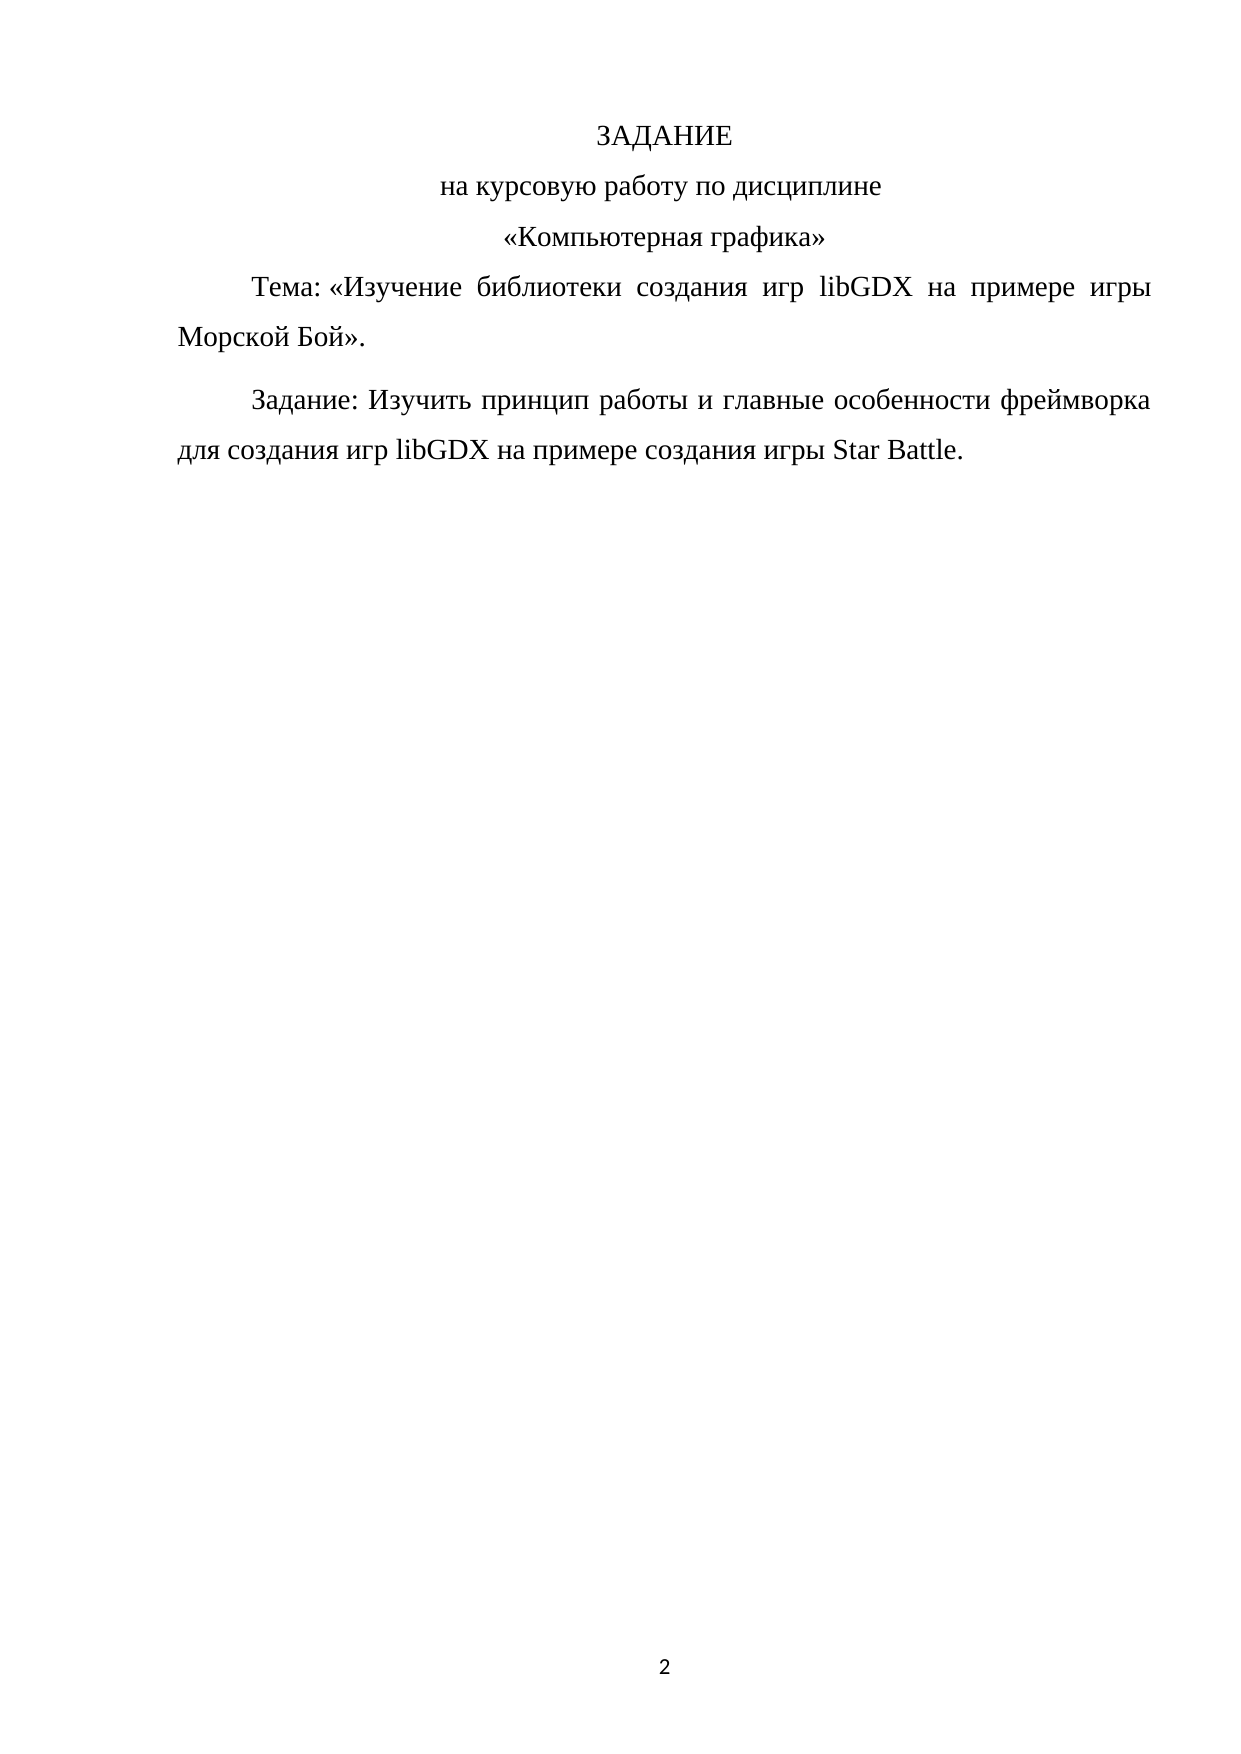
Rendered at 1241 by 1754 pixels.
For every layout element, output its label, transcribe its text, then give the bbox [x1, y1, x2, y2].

text Тема: «Изучение библиотеки создания игр libGDX на примере игры Морской Бой». [177, 269, 1152, 353]
text Задание: Изучить принцип работы и главные особенности фреймворка для создания игр libGDX на примере создания игры Star Battle. [177, 382, 1152, 466]
text ЗАДАНИЕ [177, 118, 1152, 152]
text на курсовую работу по дисциплине «Компьютерная графика» [177, 168, 1152, 252]
